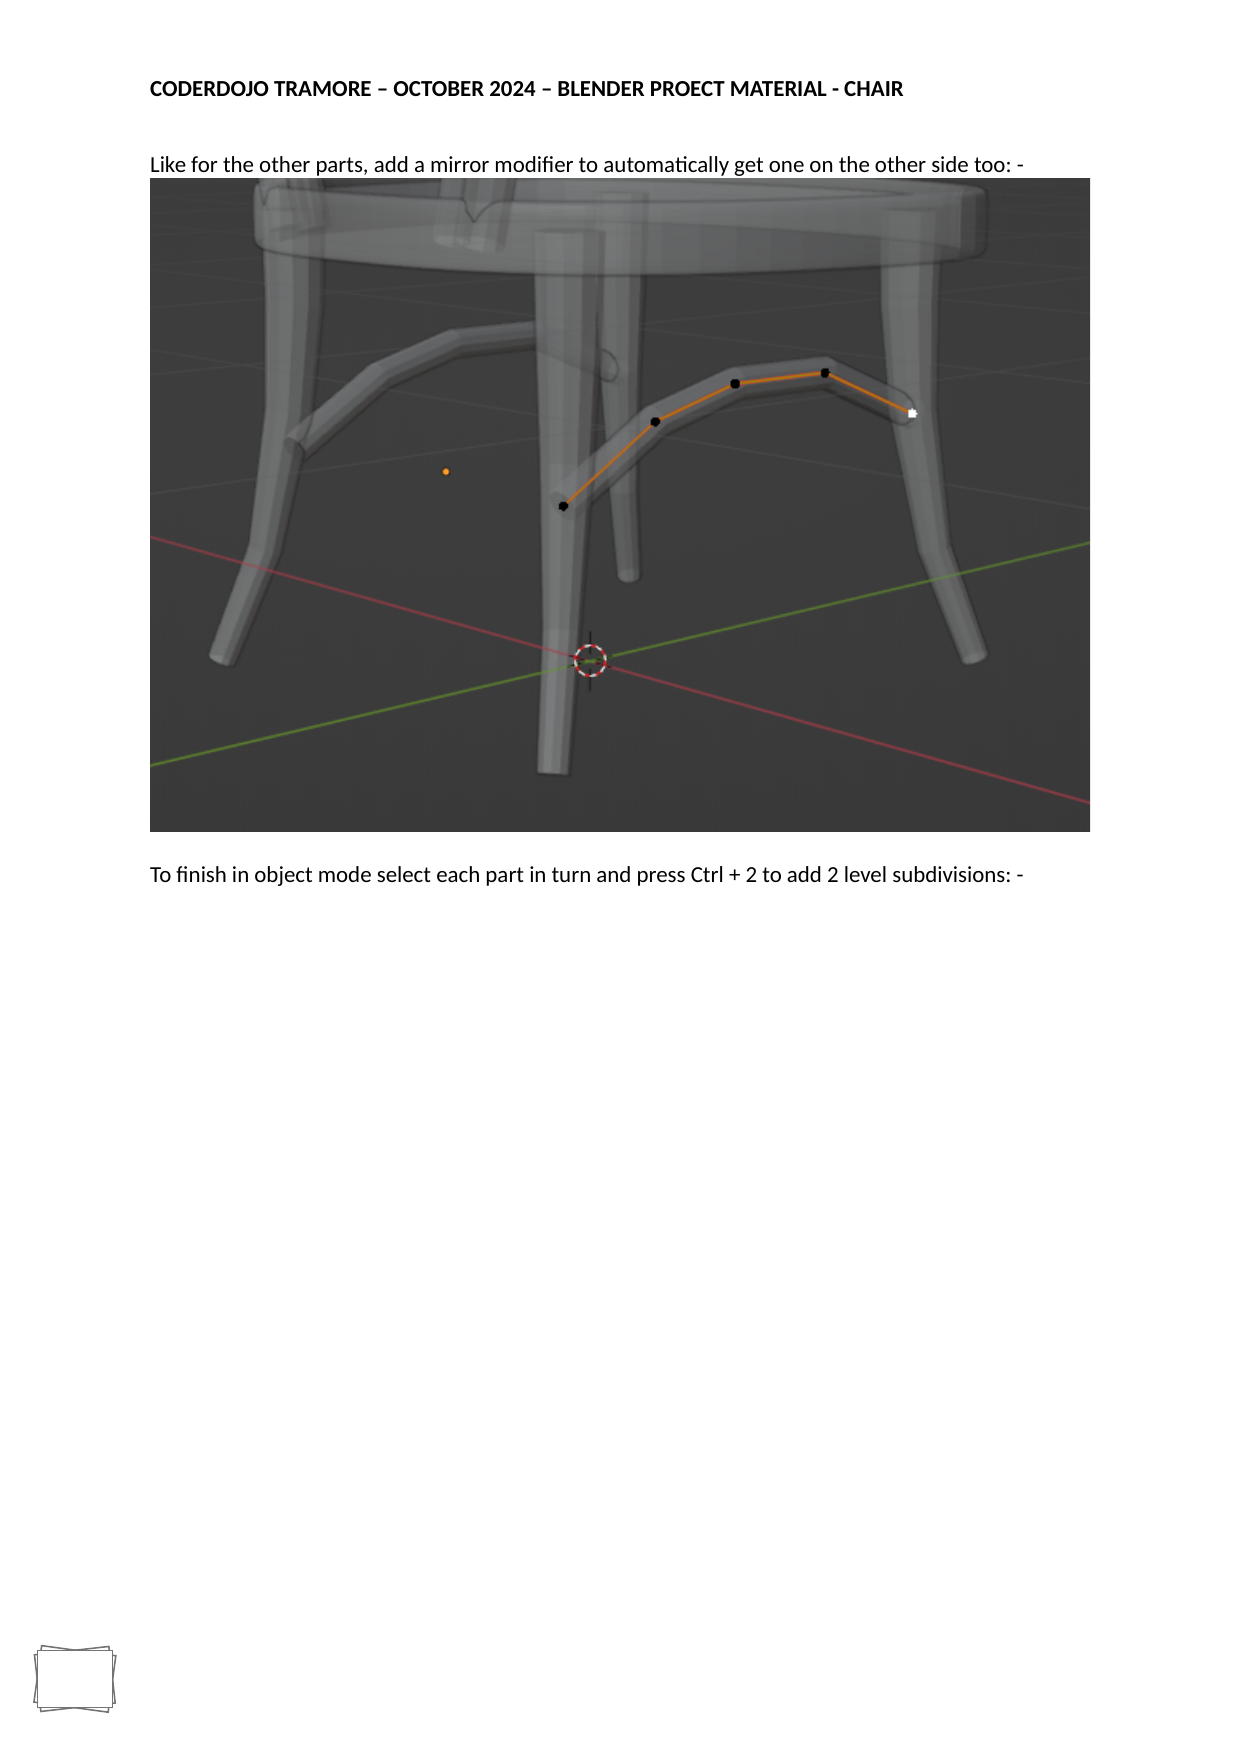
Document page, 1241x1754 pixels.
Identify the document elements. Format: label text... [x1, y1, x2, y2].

picture [150, 178, 1091, 832]
text To finish in object mode select each part in turn and press Ctrl + 2 to add 2 level subdivisions: - [150, 860, 1090, 888]
text Like for the other parts, add a mirror modifier to automatically get one on the other side too: - [150, 150, 1090, 178]
